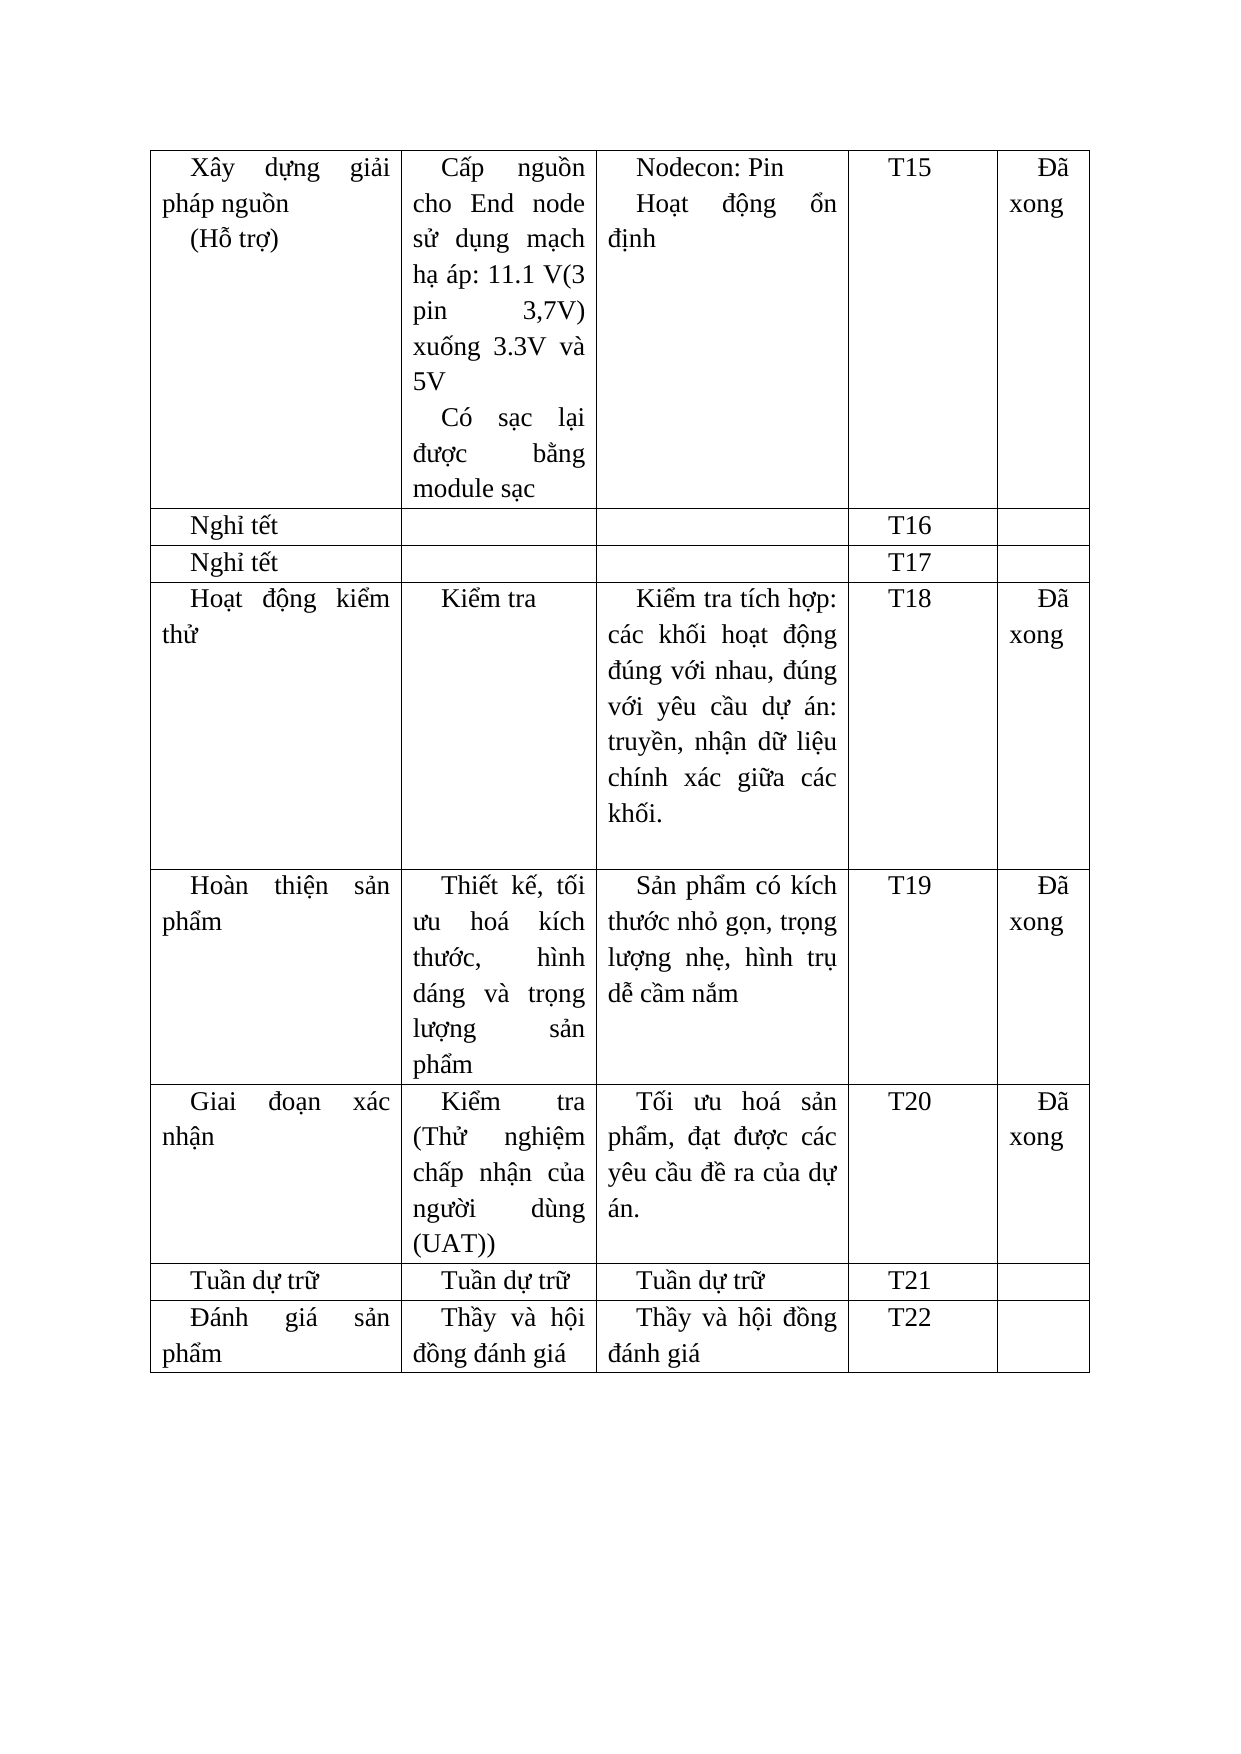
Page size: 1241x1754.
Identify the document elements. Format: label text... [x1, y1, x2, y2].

table_cell [998, 546, 1089, 582]
table_cell Nghỉ tết [151, 509, 401, 545]
table_cell Đã xong [998, 151, 1089, 508]
table_cell T21 [849, 1264, 997, 1300]
table_cell [998, 1264, 1089, 1300]
table_cell T17 [849, 546, 997, 582]
table_cell Đã xong [998, 870, 1089, 1083]
table_cell [998, 509, 1089, 545]
table_cell [402, 509, 596, 545]
table_cell Đã xong [998, 583, 1089, 868]
table_cell Xây dựng giải pháp nguồn (Hỗ trợ) [151, 151, 401, 508]
table_cell Nodecon: Pin Hoạt động ổn định [597, 151, 848, 508]
table_cell Sản phẩm có kích thước nhỏ gọn, trọng lượng nhẹ, hình trụ dễ cầm nắm [597, 870, 848, 1083]
table_cell Thầy và hội đồng đánh giá [597, 1301, 848, 1372]
table_cell T22 [849, 1301, 997, 1372]
table_cell Hoạt động kiểm thử [151, 583, 401, 868]
table_cell Đánh giá sản phẩm [151, 1301, 401, 1372]
table_cell T18 [849, 583, 997, 868]
table_cell [998, 1301, 1089, 1372]
table_cell Kiểm tra tích hợp: các khối hoạt động đúng với nhau, đúng với yêu cầu dự án: truyền, nhận dữ liệu chính xác giữa các khối. [597, 583, 848, 868]
table_cell Giai đoạn xác nhận [151, 1085, 401, 1263]
table_cell Tuần dự trữ [402, 1264, 596, 1300]
table_cell Nghỉ tết [151, 546, 401, 582]
table_cell Hoàn thiện sản phẩm [151, 870, 401, 1083]
table_cell T16 [849, 509, 997, 545]
table_cell Thầy và hội đồng đánh giá [402, 1301, 596, 1372]
table_cell Tối ưu hoá sản phẩm, đạt được các yêu cầu đề ra của dự án. [597, 1085, 848, 1263]
table_cell T20 [849, 1085, 997, 1263]
table_cell T19 [849, 870, 997, 1083]
table_cell T15 [849, 151, 997, 508]
table_cell Kiểm tra (Thử nghiệm chấp nhận của người dùng (UAT)) [402, 1085, 596, 1263]
table_cell Cấp nguồn cho End node sử dụng mạch hạ áp: 11.1 V(3 pin 3,7V) xuống 3.3V và 5V Có sạc lại được bằng module sạc [402, 151, 596, 508]
table_cell [597, 509, 848, 545]
table_cell Tuần dự trữ [597, 1264, 848, 1300]
table_cell Đã xong [998, 1085, 1089, 1263]
table_cell [402, 546, 596, 582]
table_cell Thiết kế, tối ưu hoá kích thước, hình dáng và trọng lượng sản phẩm [402, 870, 596, 1083]
table_cell Tuần dự trữ [151, 1264, 401, 1300]
table_cell [597, 546, 848, 582]
table_cell Kiểm tra [402, 583, 596, 868]
